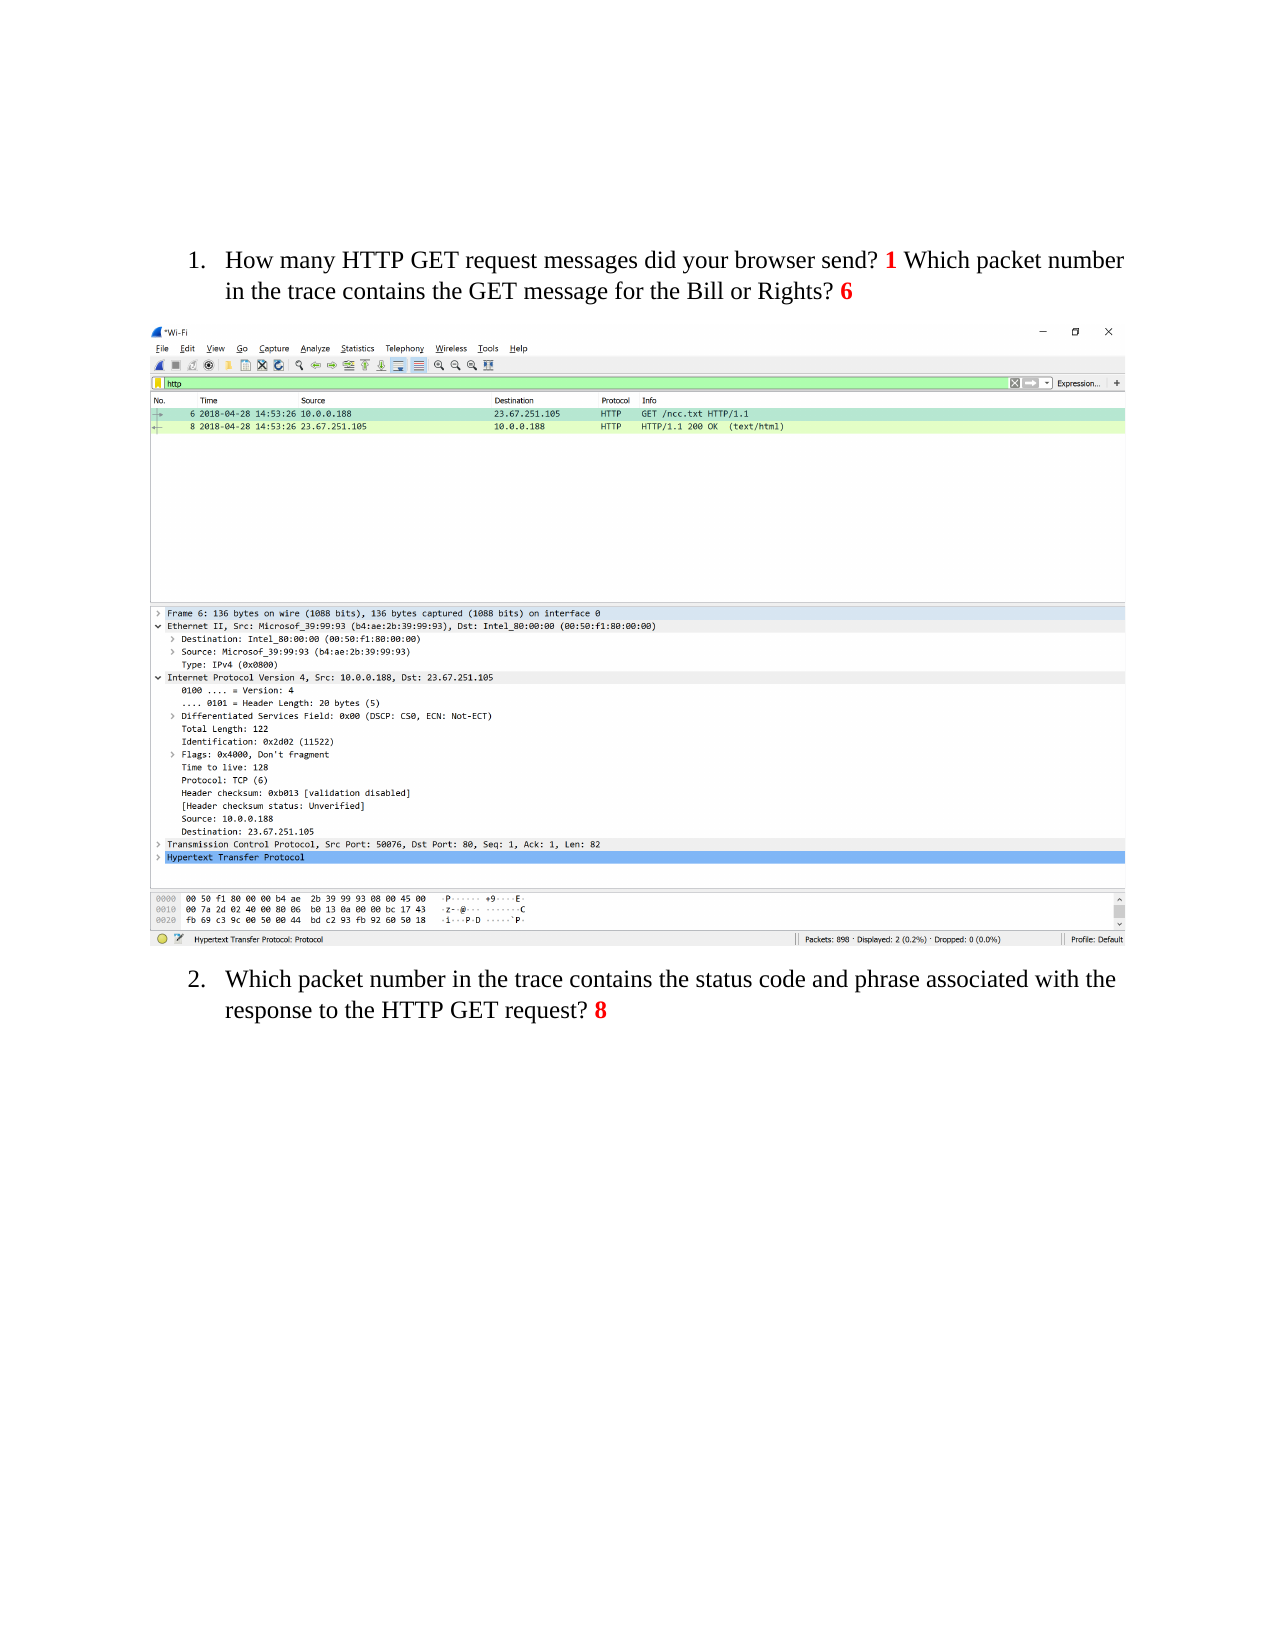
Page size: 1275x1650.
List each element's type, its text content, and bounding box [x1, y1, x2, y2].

list Which packet number in the trace contains the status code and phrase associated with the response to the HTTP GET request? 8 [187, 964, 1125, 1024]
picture [150, 324, 1125, 946]
list How many HTTP GET request messages did your browser send? 1 Which packet number in the trace contains the GET message for the Bill or Rights? 6 [187, 245, 1125, 305]
